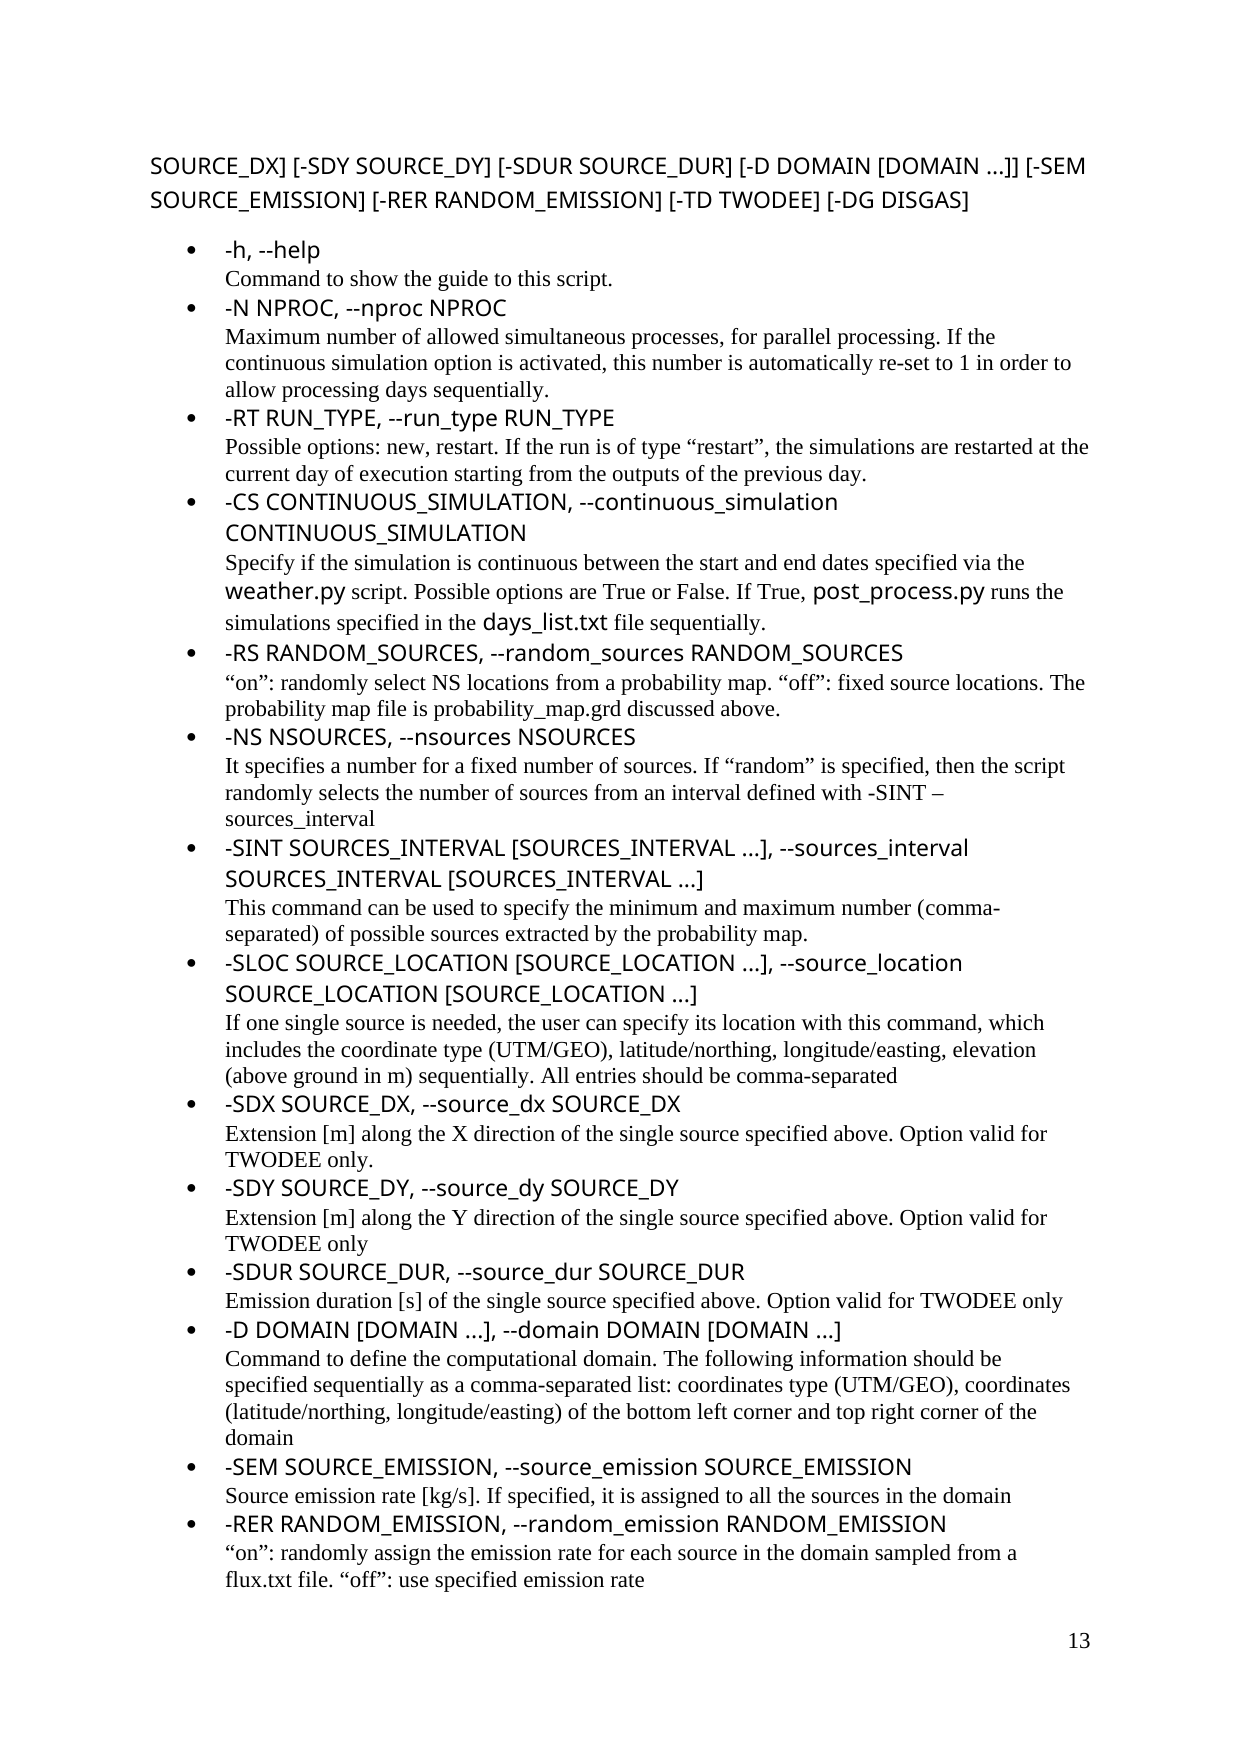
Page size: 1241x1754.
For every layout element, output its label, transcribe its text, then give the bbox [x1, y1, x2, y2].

list -SDUR SOURCE_DUR, --source_dur SOURCE_DUR [187, 1256, 1090, 1288]
list -h, --help [187, 234, 1090, 265]
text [150, 150, 1090, 215]
list -SLOC SOURCE_LOCATION [SOURCE_LOCATION ...], --source_location SOURCE_LOCATION [SOURCE_LOCATION ...] [187, 947, 1090, 1009]
list -RS RANDOM_SOURCES, --random_sources RANDOM_SOURCES [187, 637, 1090, 669]
list Extension [m] along the Y direction of the single source specified above. Option valid for TWODEE only [225, 1204, 1090, 1256]
list -SDX SOURCE_DX, --source_dx SOURCE_DX [187, 1088, 1090, 1120]
list -SDY SOURCE_DY, --source_dy SOURCE_DY [187, 1172, 1090, 1204]
list “on”: randomly select NS locations from a probability map. “off”: fixed source locations. The probability map file is probability_map.grd discussed above. [225, 669, 1090, 721]
list -SEM SOURCE_EMISSION, --source_emission SOURCE_EMISSION [187, 1451, 1090, 1482]
list -SINT SOURCES_INTERVAL [SOURCES_INTERVAL ...], --sources_interval SOURCES_INTERVAL [SOURCES_INTERVAL ...] [187, 832, 1090, 894]
list Command to show the guide to this script. [225, 265, 1090, 292]
list -NS NSOURCES, --nsources NSOURCES [187, 721, 1090, 753]
list Maximum number of allowed simultaneous processes, for parallel processing. If the continuous simulation option is activated, this number is automatically re-set to 1 in order to allow processing days sequentially. [225, 323, 1090, 402]
list It specifies a number for a fixed number of sources. If “random” is specified, then the script randomly selects the number of sources from an interval defined with -SINT –sources_interval [225, 753, 1090, 832]
list Source emission rate [kg/s]. If specified, it is assigned to all the sources in the domain [225, 1482, 1090, 1508]
list -D DOMAIN [DOMAIN ...], --domain DOMAIN [DOMAIN ...] [187, 1314, 1090, 1345]
list -CS CONTINUOUS_SIMULATION, --continuous_simulation CONTINUOUS_SIMULATION [187, 486, 1090, 548]
list Command to define the computational domain. The following information should be specified sequentially as a comma-separated list: coordinates type (UTM/GEO), coordinates (latitude/northing, longitude/easting) of the bottom left corner and top right corner of the domain [225, 1345, 1090, 1451]
list Extension [m] along the X direction of the single source specified above. Option valid for TWODEE only. [225, 1120, 1090, 1172]
list Emission duration [s] of the single source specified above. Option valid for TWODEE only [225, 1288, 1090, 1314]
list This command can be used to specify the minimum and maximum number (comma-separated) of possible sources extracted by the probability map. [225, 894, 1090, 947]
list -RT RUN_TYPE, --run_type RUN_TYPE [187, 402, 1090, 433]
list Possible options: new, restart. If the run is of type “restart”, the simulations are restarted at the current day of execution starting from the outputs of the previous day. [225, 433, 1090, 486]
list Specify if the simulation is continuous between the start and end dates specified via the weather.py script. Possible options are True or False. If True, post_process.py runs the simulations specified in the days_list.txt file sequentially. [225, 548, 1090, 637]
list -N NPROC, --nproc NPROC [187, 292, 1090, 323]
list “on”: randomly assign the emission rate for each source in the domain sampled from a flux.txt file. “off”: use specified emission rate [225, 1539, 1090, 1592]
list If one single source is needed, the user can specify its location with this command, which includes the coordinate type (UTM/GEO), latitude/northing, longitude/easting, elevation (above ground in m) sequentially. All entries should be comma-separated [225, 1009, 1090, 1088]
list -RER RANDOM_EMISSION, --random_emission RANDOM_EMISSION [187, 1508, 1090, 1539]
